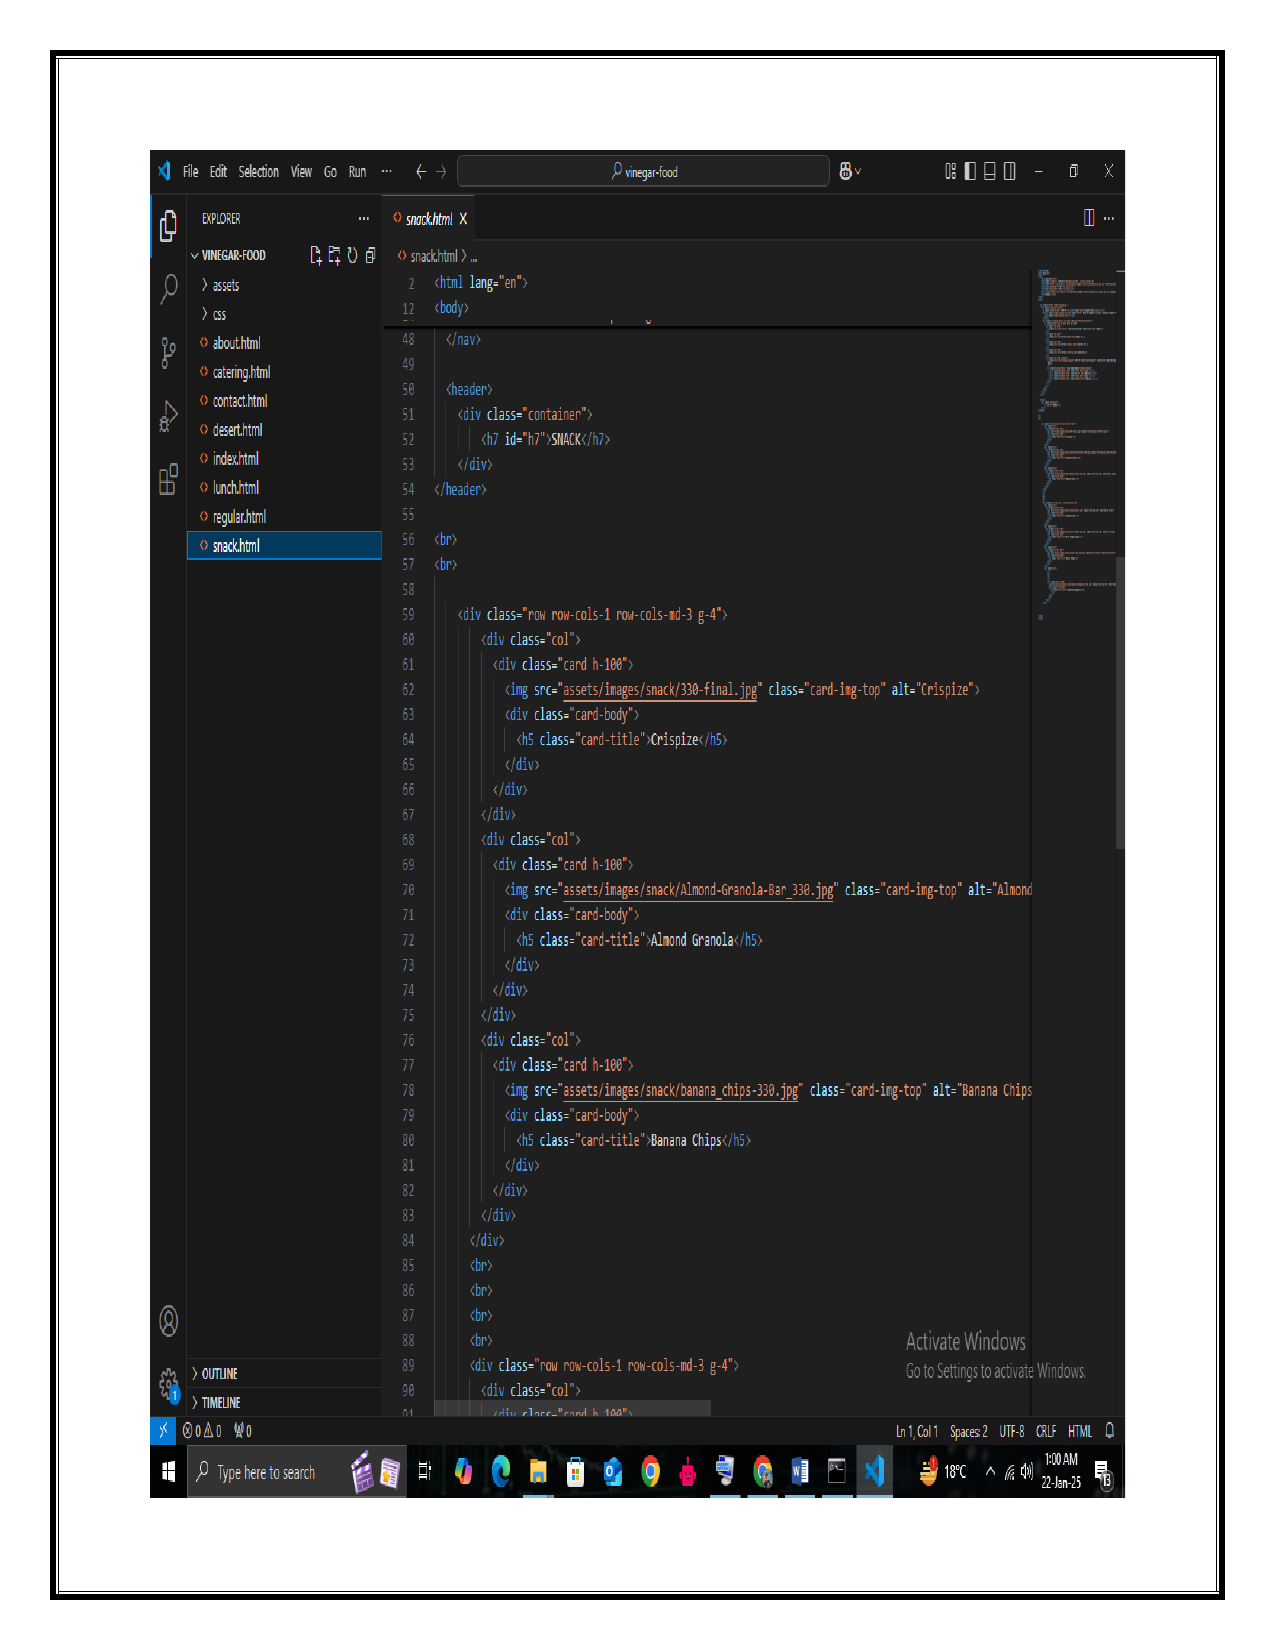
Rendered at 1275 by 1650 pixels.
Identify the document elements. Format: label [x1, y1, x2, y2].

picture [150, 150, 1125, 1498]
